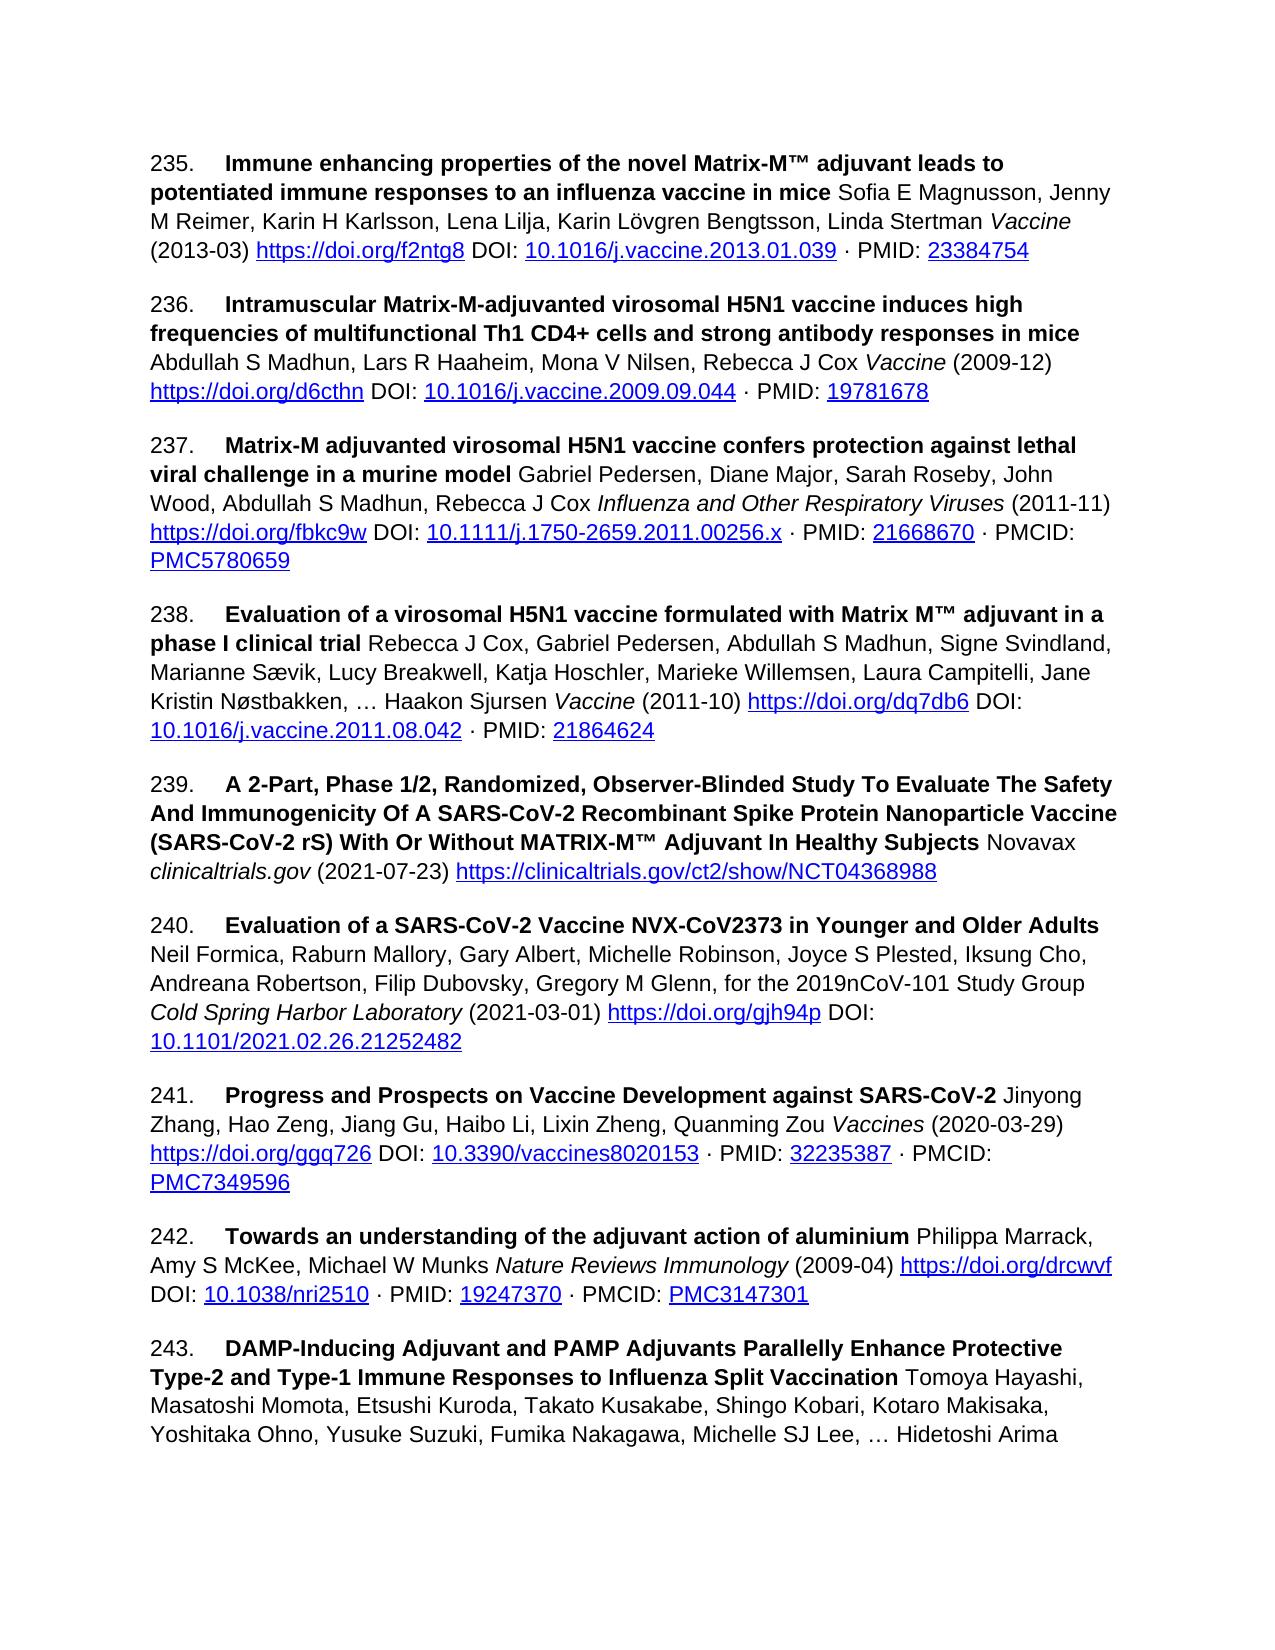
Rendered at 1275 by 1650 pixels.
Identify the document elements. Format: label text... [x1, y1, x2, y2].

text 237. Matrix-M adjuvanted virosomal H5N1 vaccine confers protection against lethal viral challenge in a murine model Gabriel Pedersen, Diane Major, Sarah Roseby, John Wood, Abdullah S Madhun, Rebecca J Cox Influenza and Other Respiratory Viruses (2011-11) https://doi.org/fbkc9w DOI: 10.1111/j.1750-2659.2011.00256.x · PMID: 21668670 · PMCID: PMC5780659 [150, 432, 1125, 574]
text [150, 1334, 1125, 1448]
text 235. Immune enhancing properties of the novel Matrix-M™ adjuvant leads to potentiated immune responses to an influenza vaccine in mice Sofia E Magnusson, Jenny M Reimer, Karin H Karlsson, Lena Lilja, Karin Lövgren Bengtsson, Linda Stertman Vaccine (2013-03) https://doi.org/f2ntg8 DOI: 10.1016/j.vaccine.2013.01.039 · PMID: 23384754 [150, 150, 1125, 263]
text 236. Intramuscular Matrix-M-adjuvanted virosomal H5N1 vaccine induces high frequencies of multifunctional Th1 CD4+ cells and strong antibody responses in mice Abdullah S Madhun, Lars R Haaheim, Mona V Nilsen, Rebecca J Cox Vaccine (2009-12) https://doi.org/d6cthn DOI: 10.1016/j.vaccine.2009.09.044 · PMID: 19781678 [150, 291, 1125, 404]
text 241. Progress and Prospects on Vaccine Development against SARS-CoV-2 Jinyong Zhang, Hao Zeng, Jiang Gu, Haibo Li, Lixin Zheng, Quanming Zou Vaccines (2020-03-29) https://doi.org/ggq726 DOI: 10.3390/vaccines8020153 · PMID: 32235387 · PMCID: PMC7349596 [150, 1082, 1125, 1195]
text 240. Evaluation of a SARS-CoV-2 Vaccine NVX-CoV2373 in Younger and Older Adults Neil Formica, Raburn Mallory, Gary Albert, Michelle Robinson, Joyce S Plested, Iksung Cho, Andreana Robertson, Filip Dubovsky, Gregory M Glenn, for the 2019nCoV-101 Study Group Cold Spring Harbor Laboratory (2021-03-01) https://doi.org/gjh94p DOI: 10.1101/2021.02.26.21252482 [150, 912, 1125, 1054]
text 238. Evaluation of a virosomal H5N1 vaccine formulated with Matrix M™ adjuvant in a phase I clinical trial Rebecca J Cox, Gabriel Pedersen, Abdullah S Madhun, Signe Svindland, Marianne Sævik, Lucy Breakwell, Katja Hoschler, Marieke Willemsen, Laura Campitelli, Jane Kristin Nøstbakken, … Haakon Sjursen Vaccine (2011-10) https://doi.org/dq7db6 DOI: 10.1016/j.vaccine.2011.08.042 · PMID: 21864624 [150, 601, 1125, 744]
text 242. Towards an understanding of the adjuvant action of aluminium Philippa Marrack, Amy S McKee, Michael W Munks Nature Reviews Immunology (2009-04) https://doi.org/drcwvf DOI: 10.1038/nri2510 · PMID: 19247370 · PMCID: PMC3147301 [150, 1223, 1125, 1307]
text 239. A 2-Part, Phase 1/2, Randomized, Observer-Blinded Study To Evaluate The Safety And Immunogenicity Of A SARS-CoV-2 Recombinant Spike Protein Nanoparticle Vaccine (SARS-CoV-2 rS) With Or Without MATRIX-M™ Adjuvant In Healthy Subjects Novavax clinicaltrials.gov (2021-07-23) https://clinicaltrials.gov/ct2/show/NCT04368988 [150, 771, 1125, 884]
